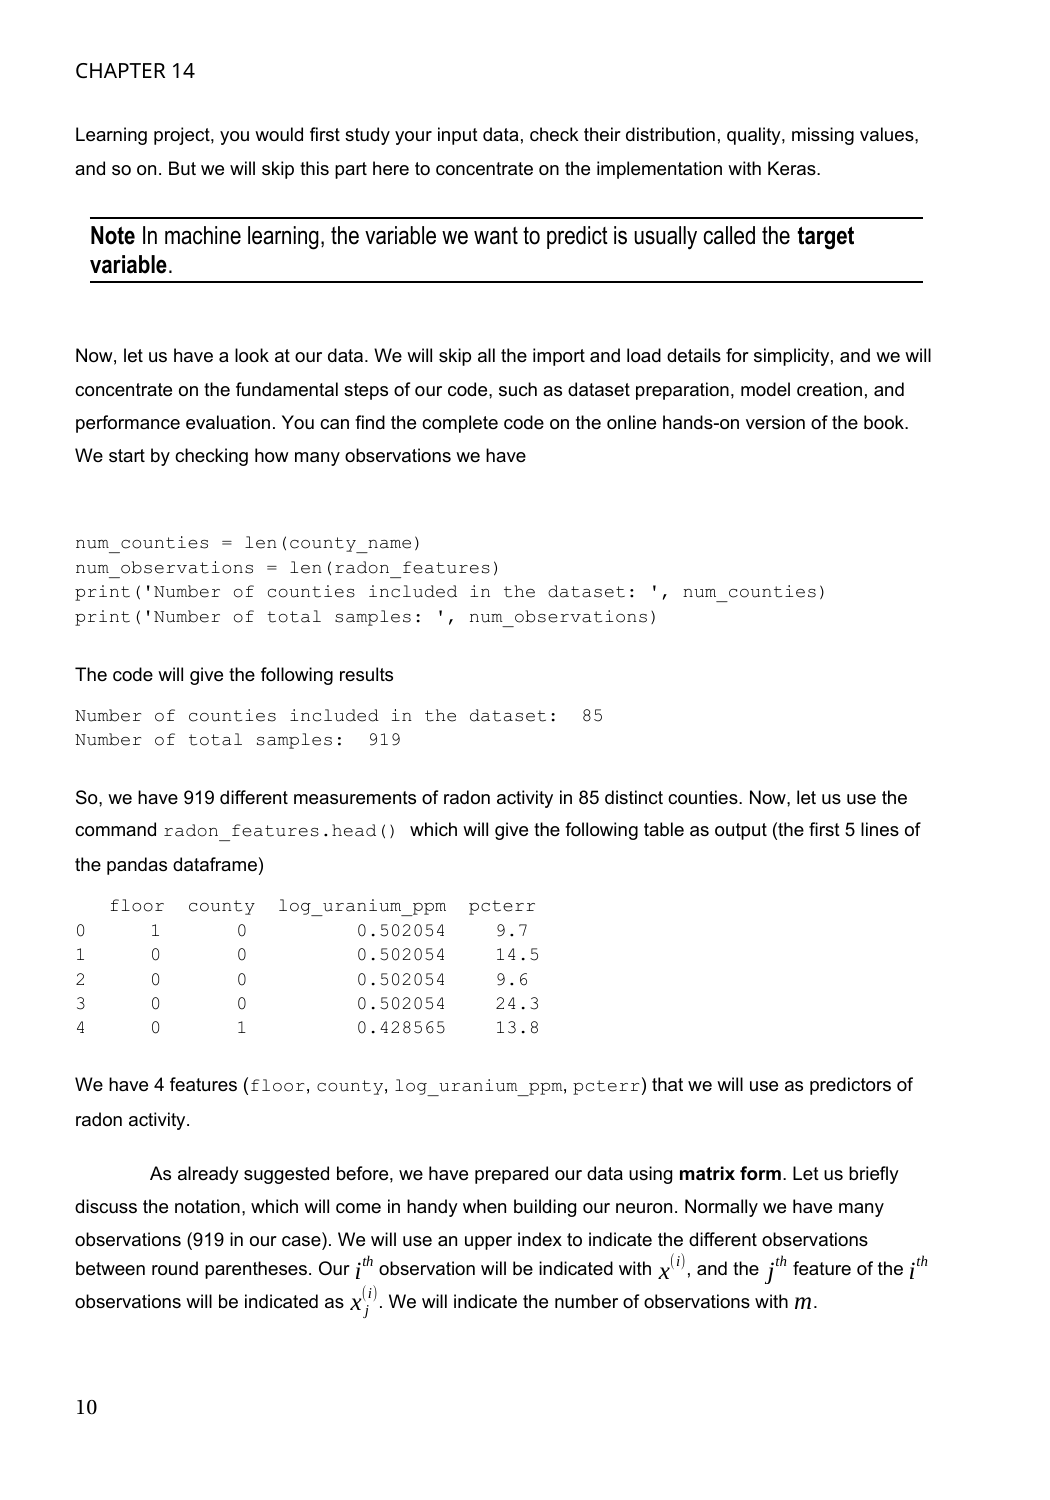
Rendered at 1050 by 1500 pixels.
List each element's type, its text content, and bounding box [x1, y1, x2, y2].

text 3 0 0 0.502054 24.3 [75, 994, 937, 1015]
text Now, let us have a look at our data. We will skip all the import and load details for simplicity, and we will concentrate on the fundamental steps of our code, such as dataset preparation, model creation, and performance evaluation. You can find the complete code on the online hands-on version of the book. We start by checking how many observations we have [75, 333, 937, 467]
text We have 4 features (floor, county, log_uranium_ppm, pcterr) that we will use as predictors of radon activity. [75, 1063, 937, 1130]
text The code will give the following results [75, 652, 937, 685]
text Number of total samples: 919 [75, 730, 937, 751]
text 1 0 0 0.502054 14.5 [75, 945, 937, 966]
text print('Number of counties included in the dataset: ', num_counties) [75, 582, 937, 603]
text As already suggested before, we have prepared our data using matrix form. Let us briefly discuss the notation, which will come in handy when building our neuron. Normally we have many observations (919 in our case). We will use an upper index to indicate the different observations between round parentheses. Our observation will be indicated with , and the feature of the observations will be indicated as . We will indicate the number of observations with . [75, 1151, 937, 1319]
text 4 0 1 0.428565 13.8 [75, 1018, 937, 1039]
text So, we have 919 different measurements of radon activity in 85 distinct counties. Now, let us use the command radon_features.head() which will give the following table as output (the first 5 lines of the pandas dataframe) [75, 775, 937, 875]
text floor county log_uranium_ppm pcterr [75, 896, 937, 917]
text 0 1 0 0.502054 9.7 [75, 921, 937, 942]
text num_observations = len(radon_features) [75, 558, 937, 579]
text print('Number of total samples: ', num_observations) [75, 606, 937, 628]
text 2 0 0 0.502054 9.6 [75, 969, 937, 991]
text Note In machine learning, the variable we want to predict is usually called the target variable. [90, 219, 923, 281]
text num_counties = len(county_name) [75, 533, 937, 554]
text Number of counties included in the dataset: 85 [75, 706, 937, 727]
